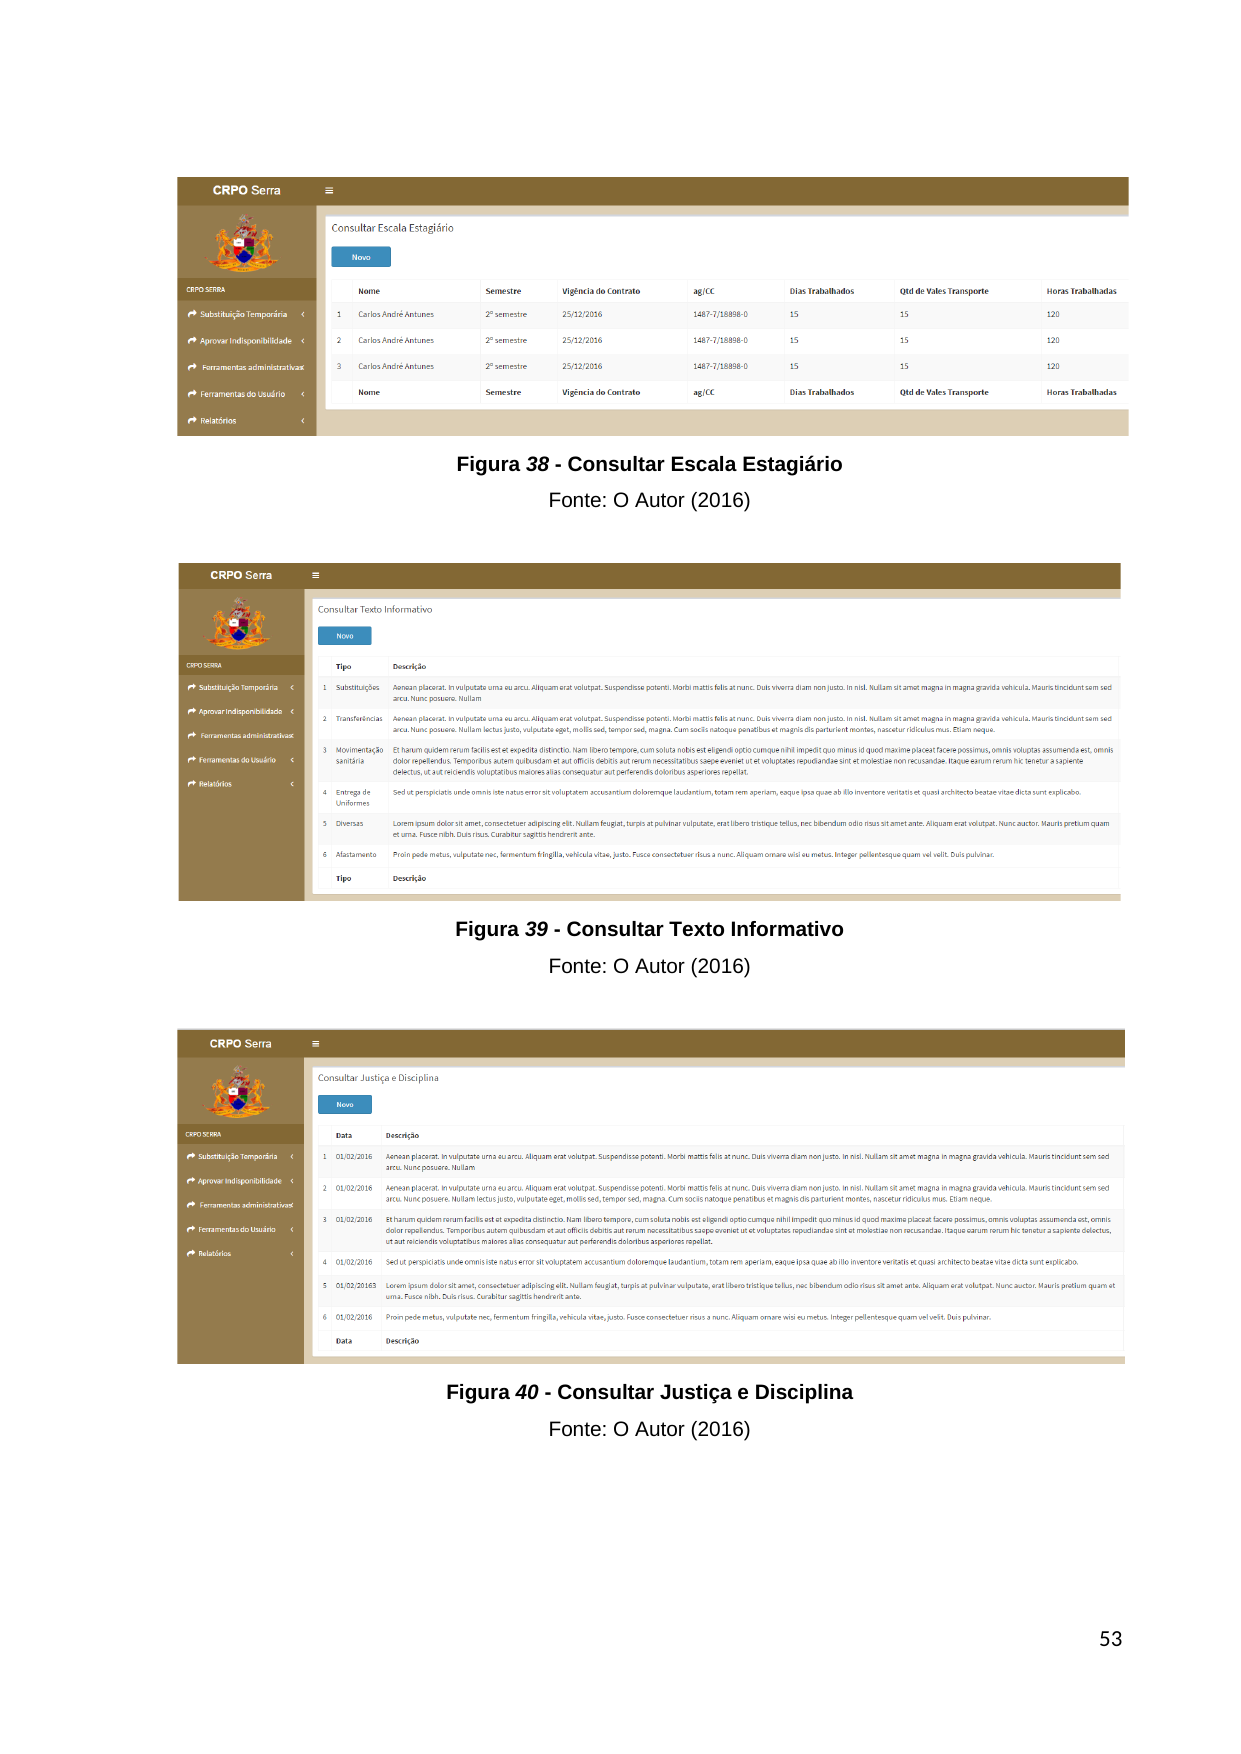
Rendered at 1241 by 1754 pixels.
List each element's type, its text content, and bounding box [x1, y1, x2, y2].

text Figura 40 - Consultar Justiça e Disciplina [177, 1380, 1122, 1404]
text Fonte: O Autor (2016) [177, 954, 1122, 978]
picture [178, 563, 1121, 901]
text Fonte: O Autor (2016) [177, 488, 1122, 512]
picture [177, 177, 1129, 436]
picture [177, 1028, 1125, 1364]
text Figura 39 - Consultar Texto Informativo [177, 917, 1122, 941]
text Figura 38 - Consultar Escala Estagiário [177, 452, 1122, 476]
text Fonte: O Autor (2016) [177, 1417, 1122, 1441]
